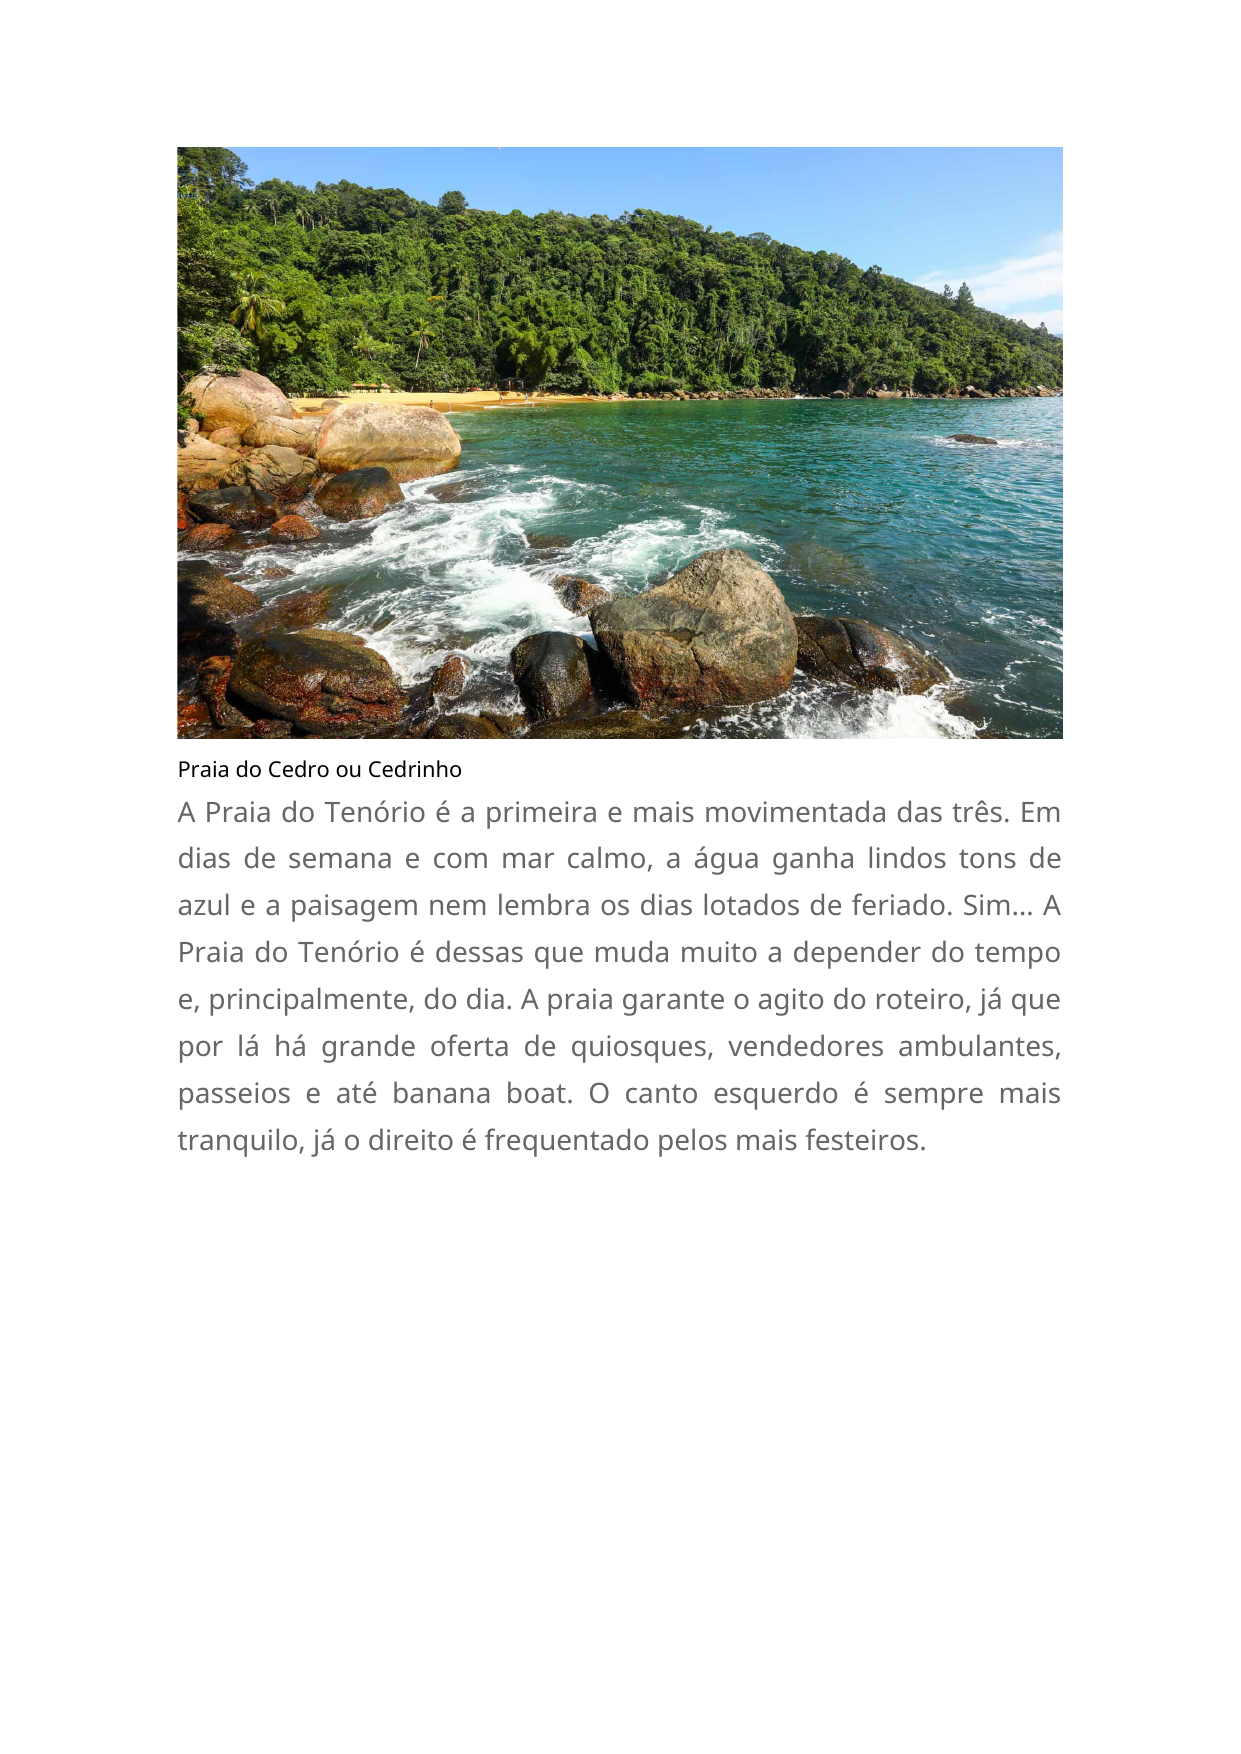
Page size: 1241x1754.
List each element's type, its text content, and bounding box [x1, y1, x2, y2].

text Praia do Cedro ou Cedrinho [177, 739, 1063, 783]
picture [177, 147, 1063, 739]
text A Praia do Tenório é a primeira e mais movimentada das três. Em dias de semana e com mar calmo, a água ganha lindos tons de azul e a paisagem nem lembra os dias lotados de feriado. Sim… A Praia do Tenório é dessas que muda muito a depender do tempo e, principalmente, do dia. A praia garante o agito do roteiro, já que por lá há grande oferta de quiosques, vendedores ambulantes, passeios e até banana boat. O canto esquerdo é sempre mais tranquilo, já o direito é frequentado pelos mais festeiros. [177, 783, 1063, 1158]
